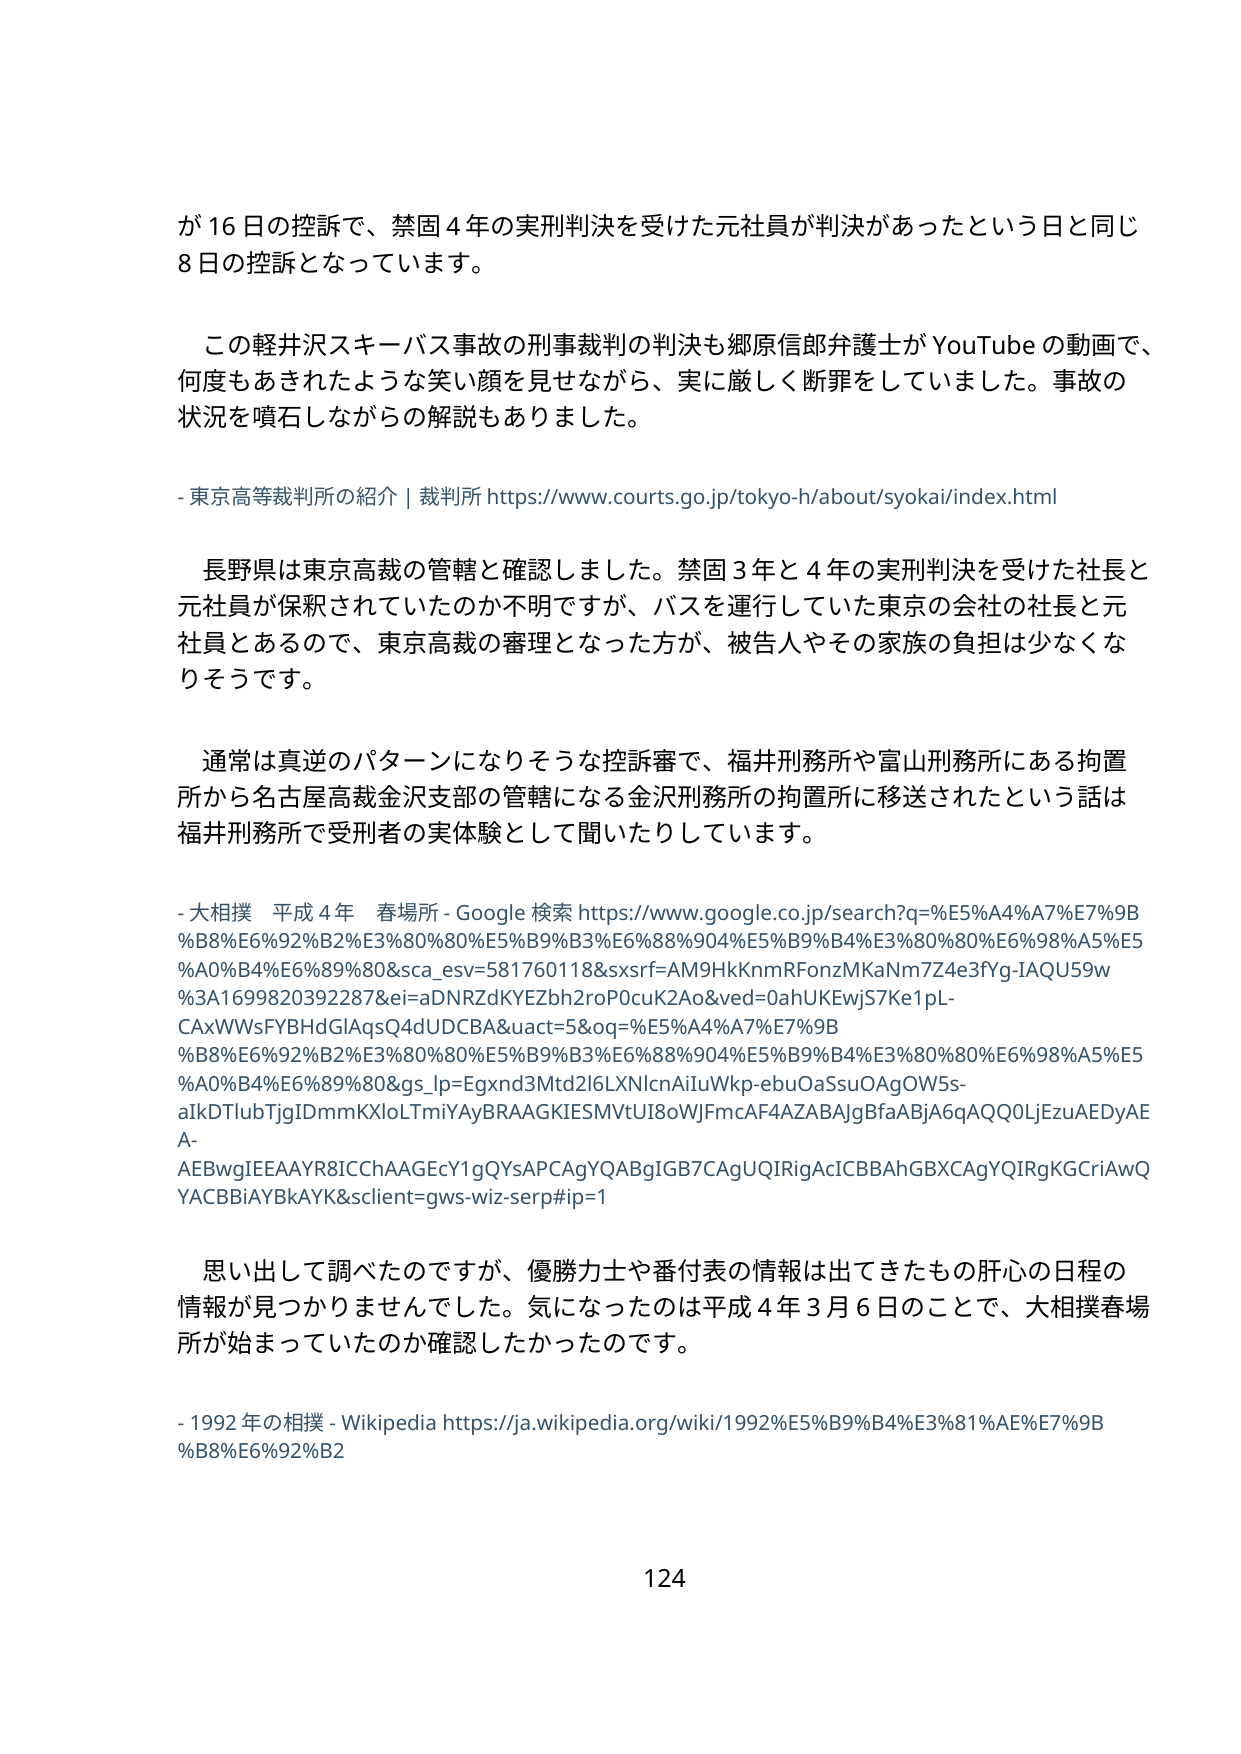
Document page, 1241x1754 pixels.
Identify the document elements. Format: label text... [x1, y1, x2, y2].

text - 大相撲 平成4年 春場所 - Google 検索 https://www.google.co.jp/search?q=%E5%A4%A7%E7%9B%B8%E6%92%B2%E3%80%80%E5%B9%B3%E6%88%904%E5%B9%B4%E3%80%80%E6%98%A5%E5%A0%B4%E6%89%80&sca_esv=581760118&sxsrf=AM9HkKnmRFonzMKaNm7Z4e3fYg-IAQU59w%3A1699820392287&ei=aDNRZdKYEZbh2roP0cuK2Ao&ved=0ahUKEwjS7Ke1pL-CAxWWsFYBHdGlAqsQ4dUDCBA&uact=5&oq=%E5%A4%A7%E7%9B%B8%E6%92%B2%E3%80%80%E5%B9%B3%E6%88%904%E5%B9%B4%E3%80%80%E6%98%A5%E5%A0%B4%E6%89%80&gs_lp=Egxnd3Mtd2l6LXNlcnAiIuWkp-ebuOaSsuOAgOW5s-aIkDTlubTjgIDmmKXloLTmiYAyBRAAGKIESMVtUI8oWJFmcAF4AZABAJgBfaABjA6qAQQ0LjEzuAEDyAEA-AEBwgIEEAAYR8ICChAAGEcY1gQYsAPCAgYQABgIGB7CAgUQIRigAcICBBAhGBXCAgYQIRgKGCriAwQYACBBiAYBkAYK&sclient=gws-wiz-serp#ip=1 [177, 896, 1152, 1211]
text この軽井沢スキーバス事故の刑事裁判の判決も郷原信郎弁護士がYouTubeの動画で、何度もあきれたような笑い顔を見せながら、実に厳しく断罪をしていました。事故の状況を噴石しながらの解説もありました。 [177, 325, 1152, 434]
text 長野県は東京高裁の管轄と確認しました。禁固3年と4年の実刑判決を受けた社長と元社員が保釈されていたのか不明ですが、バスを運行していた東京の会社の社長と元社員とあるので、東京高裁の審理となった方が、被告人やその家族の負担は少なくなりそうです。 [177, 551, 1152, 696]
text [177, 207, 1152, 279]
text 通常は真逆のパターンになりそうな控訴審で、福井刑務所や富山刑務所にある拘置所から名古屋高裁金沢支部の管轄になる金沢刑務所の拘置所に移送されたという話は福井刑務所で受刑者の実体験として聞いたりしています。 [177, 741, 1152, 850]
text 思い出して調べたのですが、優勝力士や番付表の情報は出てきたもの肝心の日程の情報が見つかりませんでした。気になったのは平成4年3月6日のことで、大相撲春場所が始まっていたのか確認したかったのです。 [177, 1251, 1152, 1360]
text - 東京高等裁判所の紹介 | 裁判所 https://www.courts.go.jp/tokyo-h/about/syokai/index.html [177, 480, 1152, 510]
text - 1992年の相撲 - Wikipedia https://ja.wikipedia.org/wiki/1992%E5%B9%B4%E3%81%AE%E7%9B%B8%E6%92%B2 [177, 1406, 1152, 1464]
